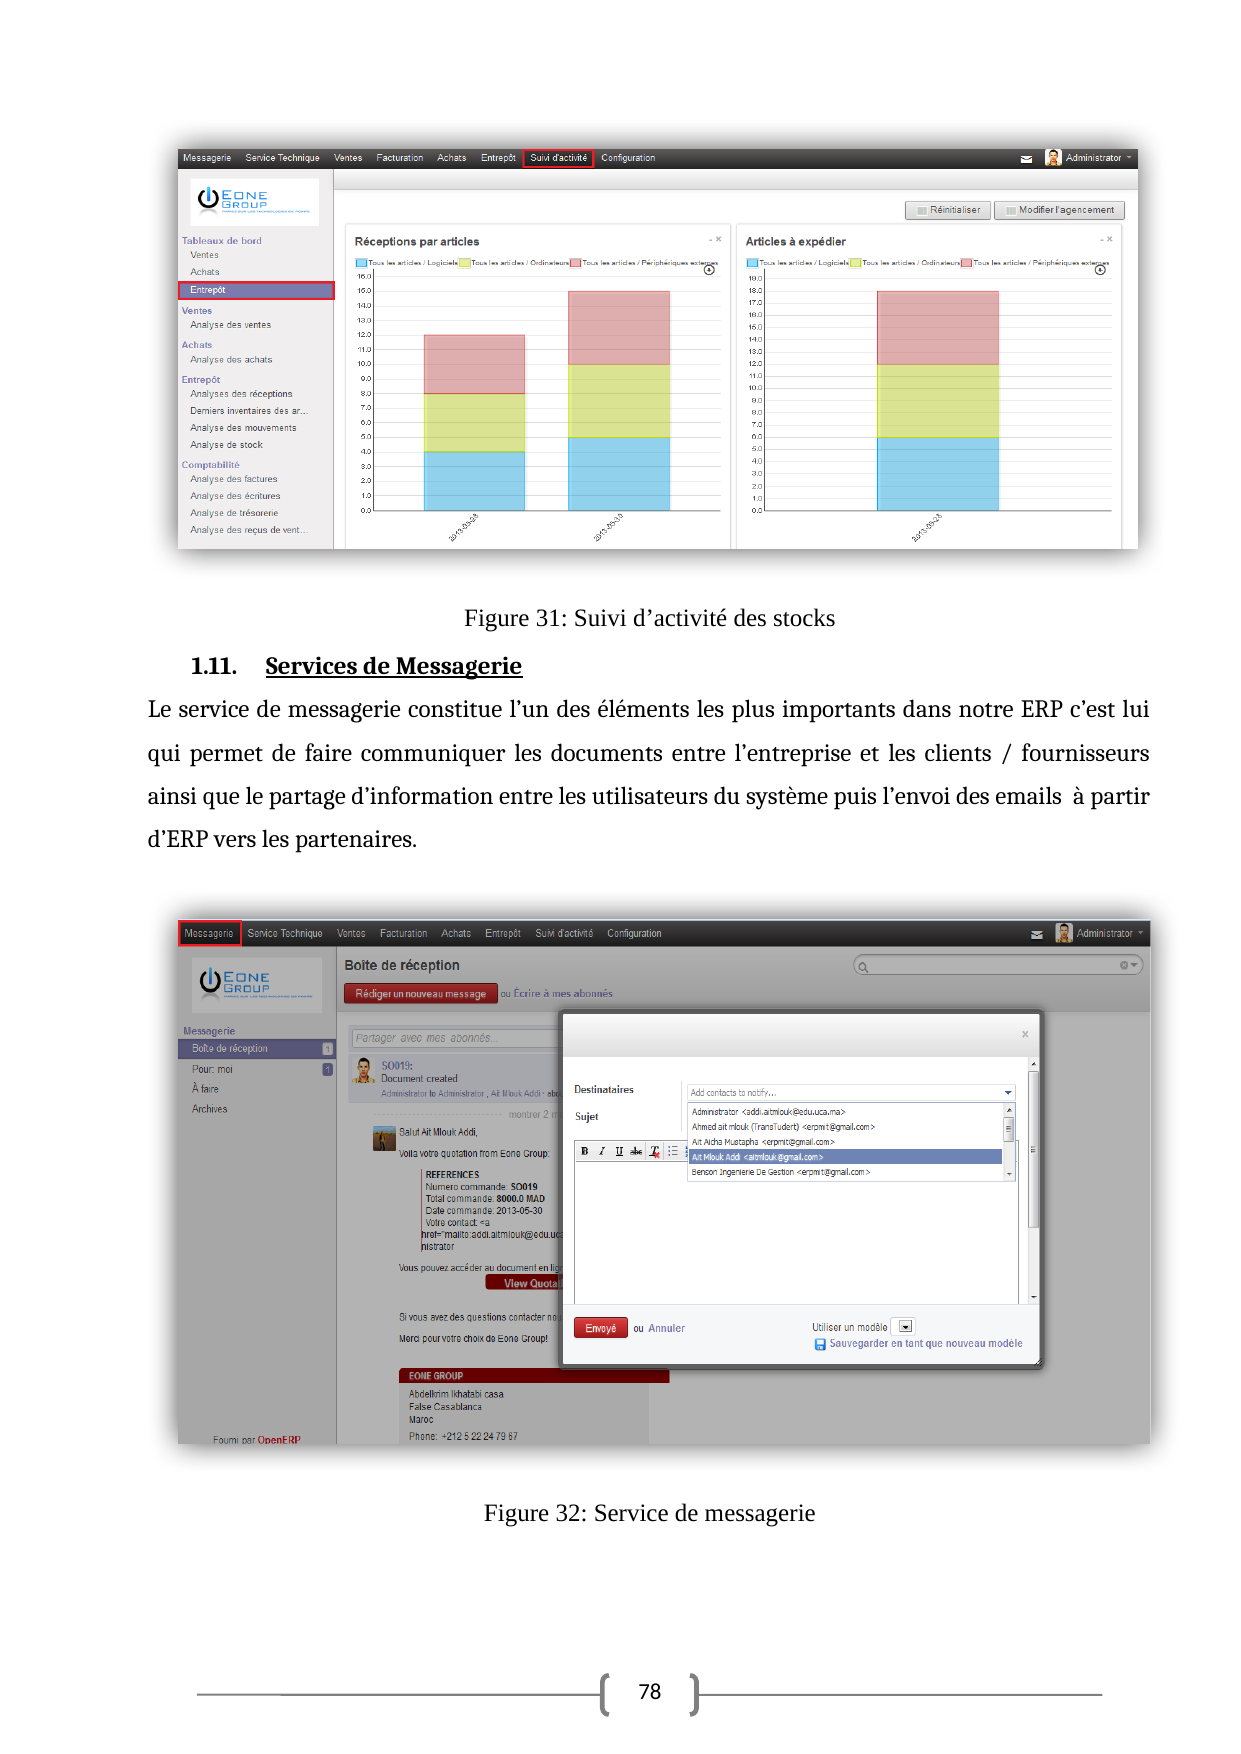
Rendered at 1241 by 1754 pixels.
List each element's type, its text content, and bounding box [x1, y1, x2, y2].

picture [178, 149, 1138, 549]
picture [178, 919, 1151, 1444]
list Services de Messagerie [191, 652, 1152, 681]
text Figure 32: Service de messagerie [148, 1498, 1152, 1527]
text Figure 31: Suivi d’activité des stocks [148, 603, 1152, 631]
text Le service de messagerie constitue l’un des éléments les plus importants dans notre ERP c’est lui qui permet de faire communiquer les documents entre l’entreprise et les clients / fournisseurs ainsi que le partage d’information entre les utilisateurs du système puis l’envoi des emails à partir d’ERP vers les partenaires. [148, 695, 1152, 853]
